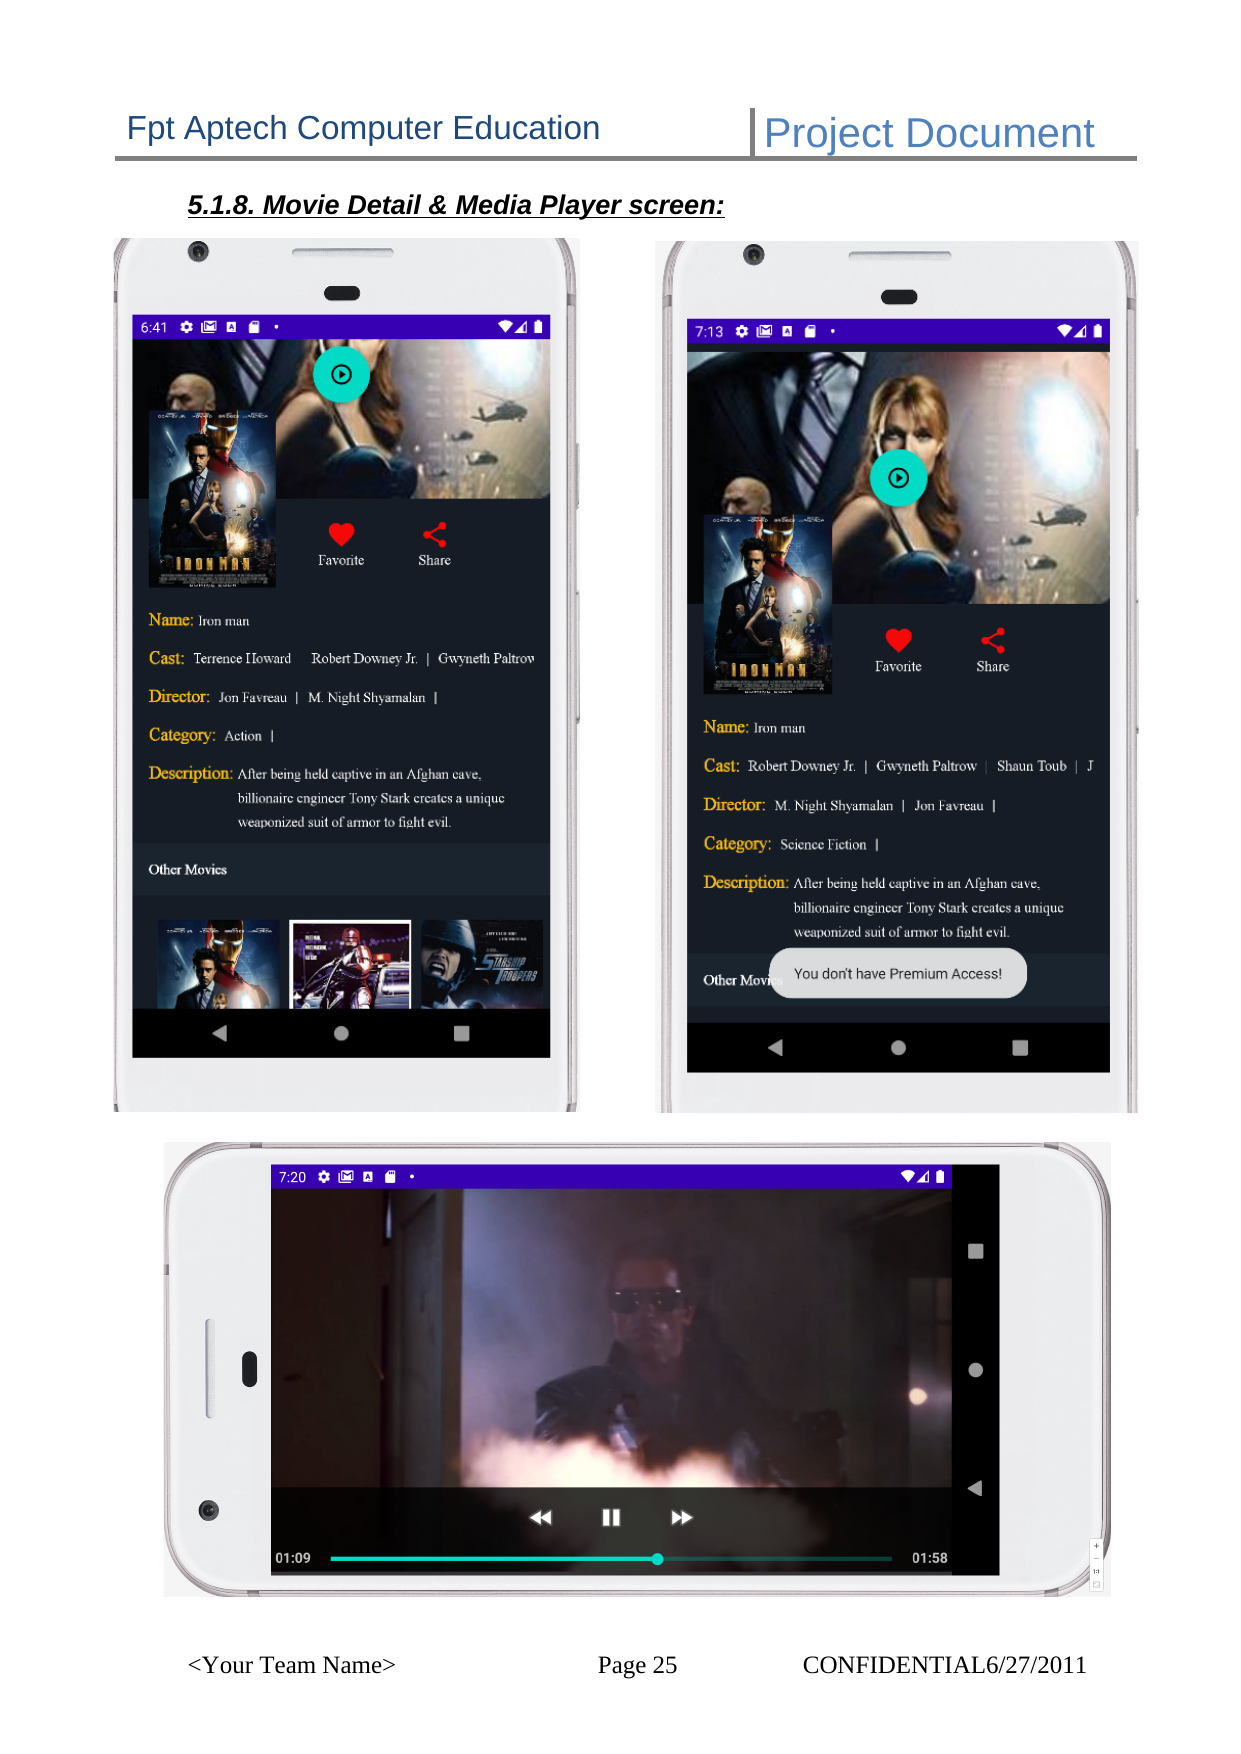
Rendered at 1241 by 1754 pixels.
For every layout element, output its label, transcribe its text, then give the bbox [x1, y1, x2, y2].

picture [163, 1142, 1111, 1597]
text 5.1.8. Movie Detail & Media Player screen: [187, 189, 1053, 221]
picture [655, 241, 1139, 1113]
picture [113, 238, 581, 1112]
